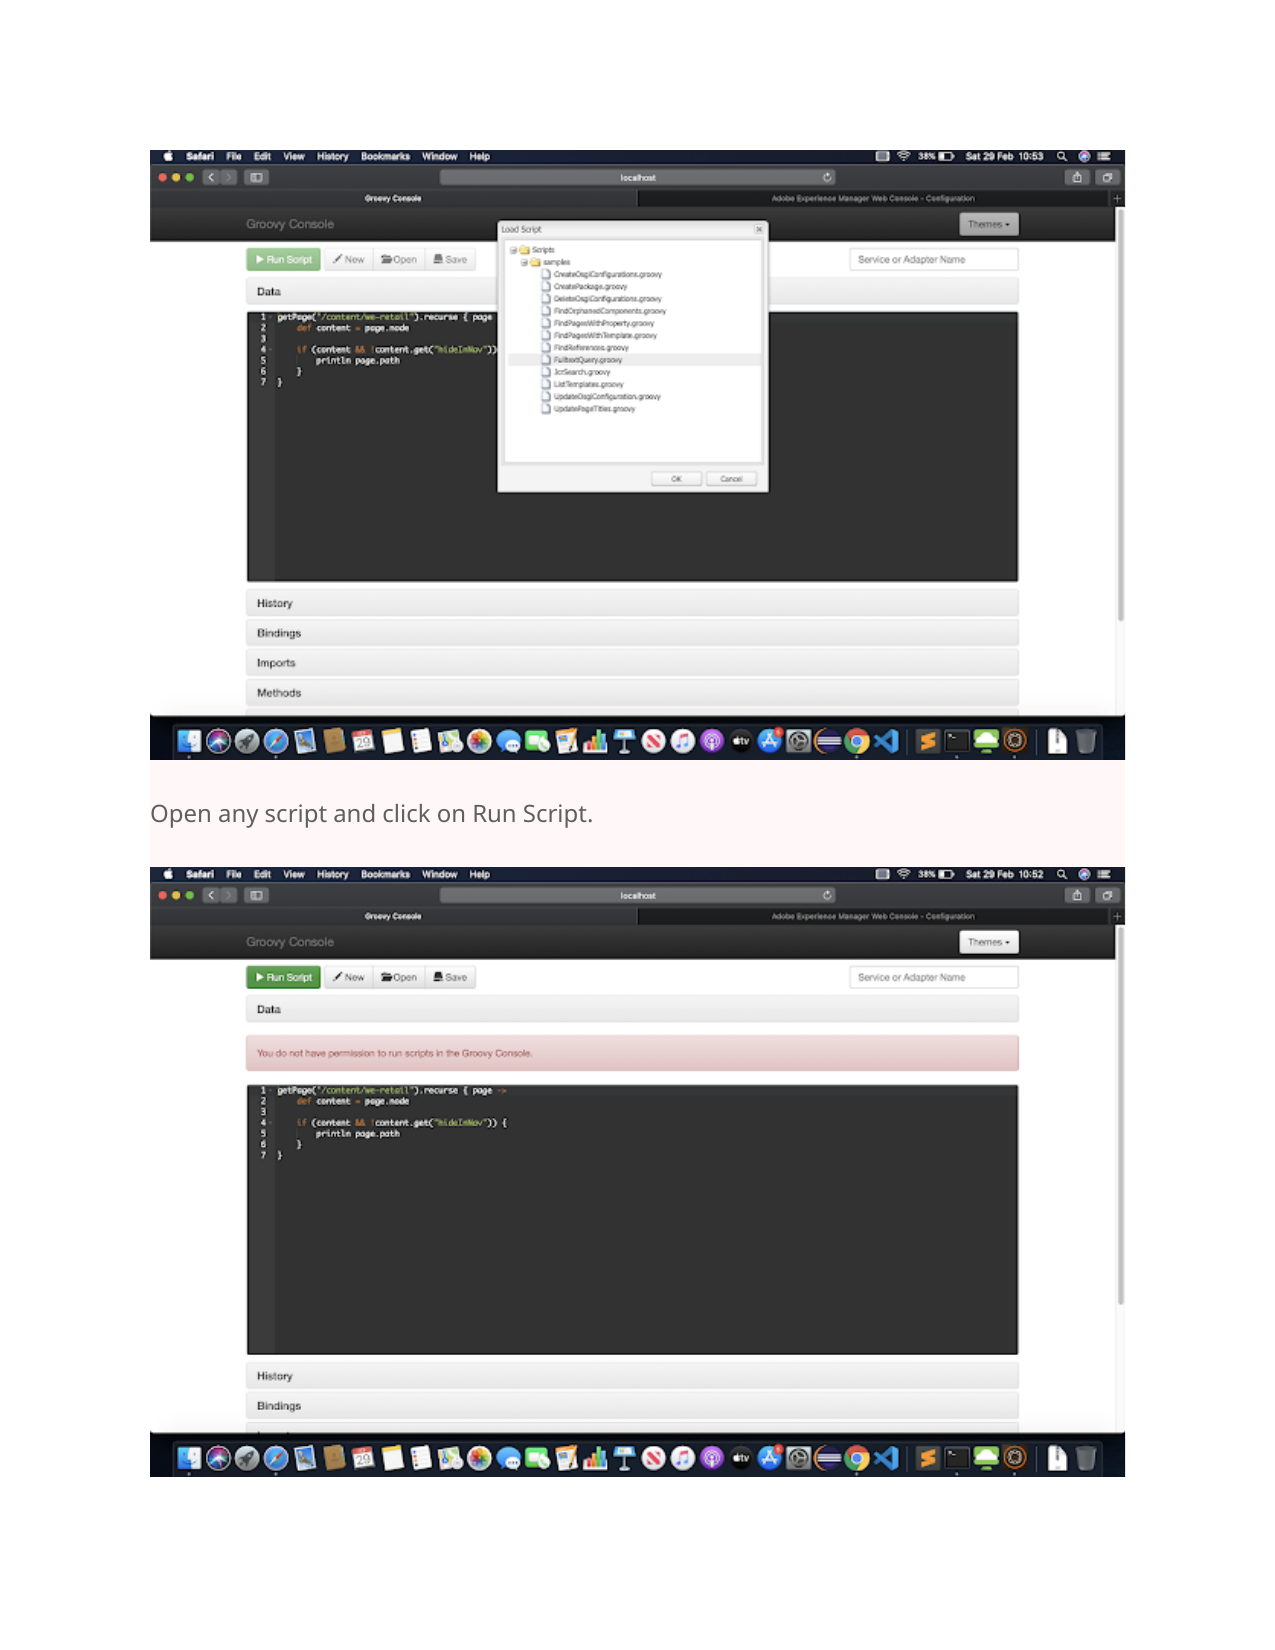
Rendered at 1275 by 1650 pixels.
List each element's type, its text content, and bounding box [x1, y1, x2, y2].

picture [150, 867, 1125, 1477]
picture [150, 150, 1125, 760]
text Note: From 13.0.0 release, paths were changed from /etc/ to /apps/ to access Groovy Console GUI Console: Sample scripts are available in the Groovy Console. Open any script and click on Run Script. If you get an error when running scripts, add user group in Allowed Group property of "Groovy Console Configuration Service". Sample Script: [150, 760, 1125, 867]
